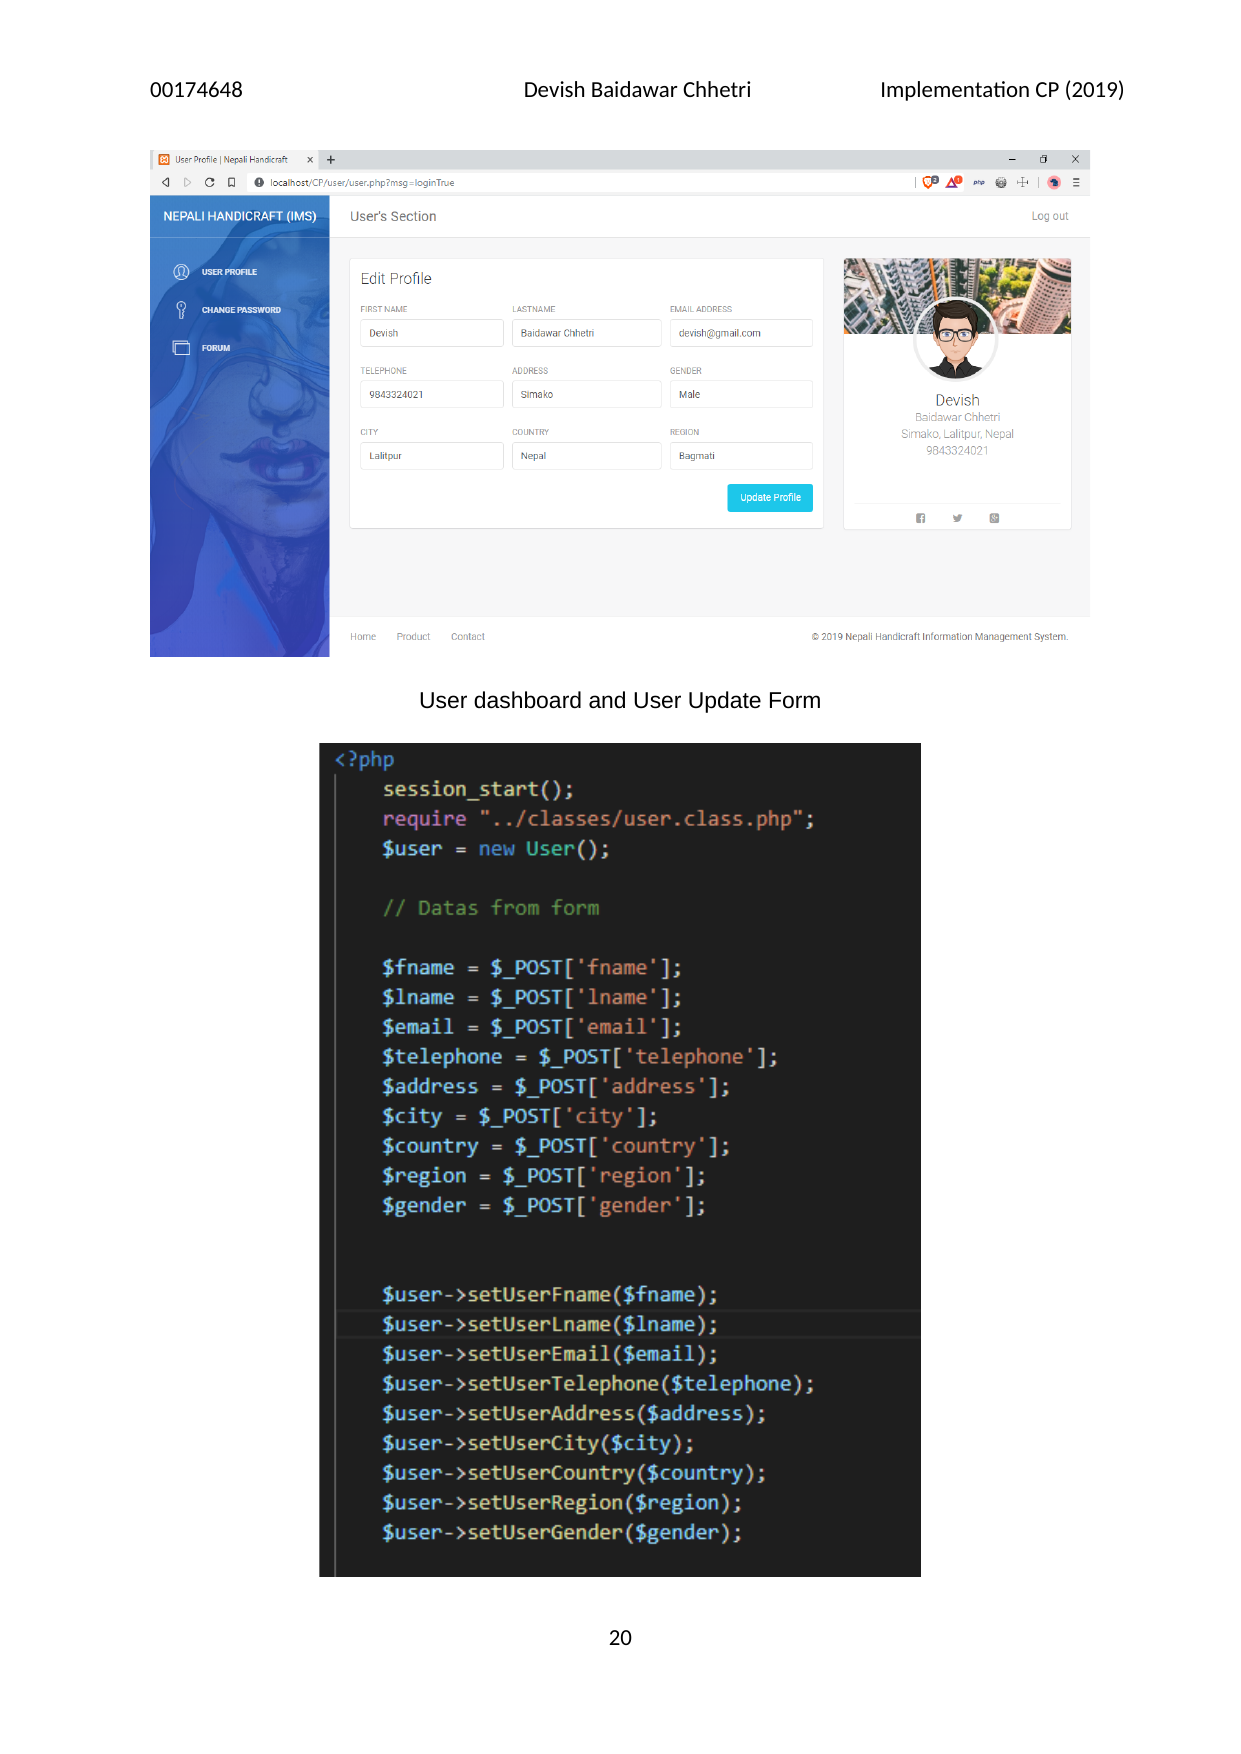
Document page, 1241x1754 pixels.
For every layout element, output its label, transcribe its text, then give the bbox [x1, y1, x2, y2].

picture [319, 743, 921, 1577]
picture [150, 150, 1091, 657]
text User dashboard and User Update Form [150, 687, 1090, 713]
